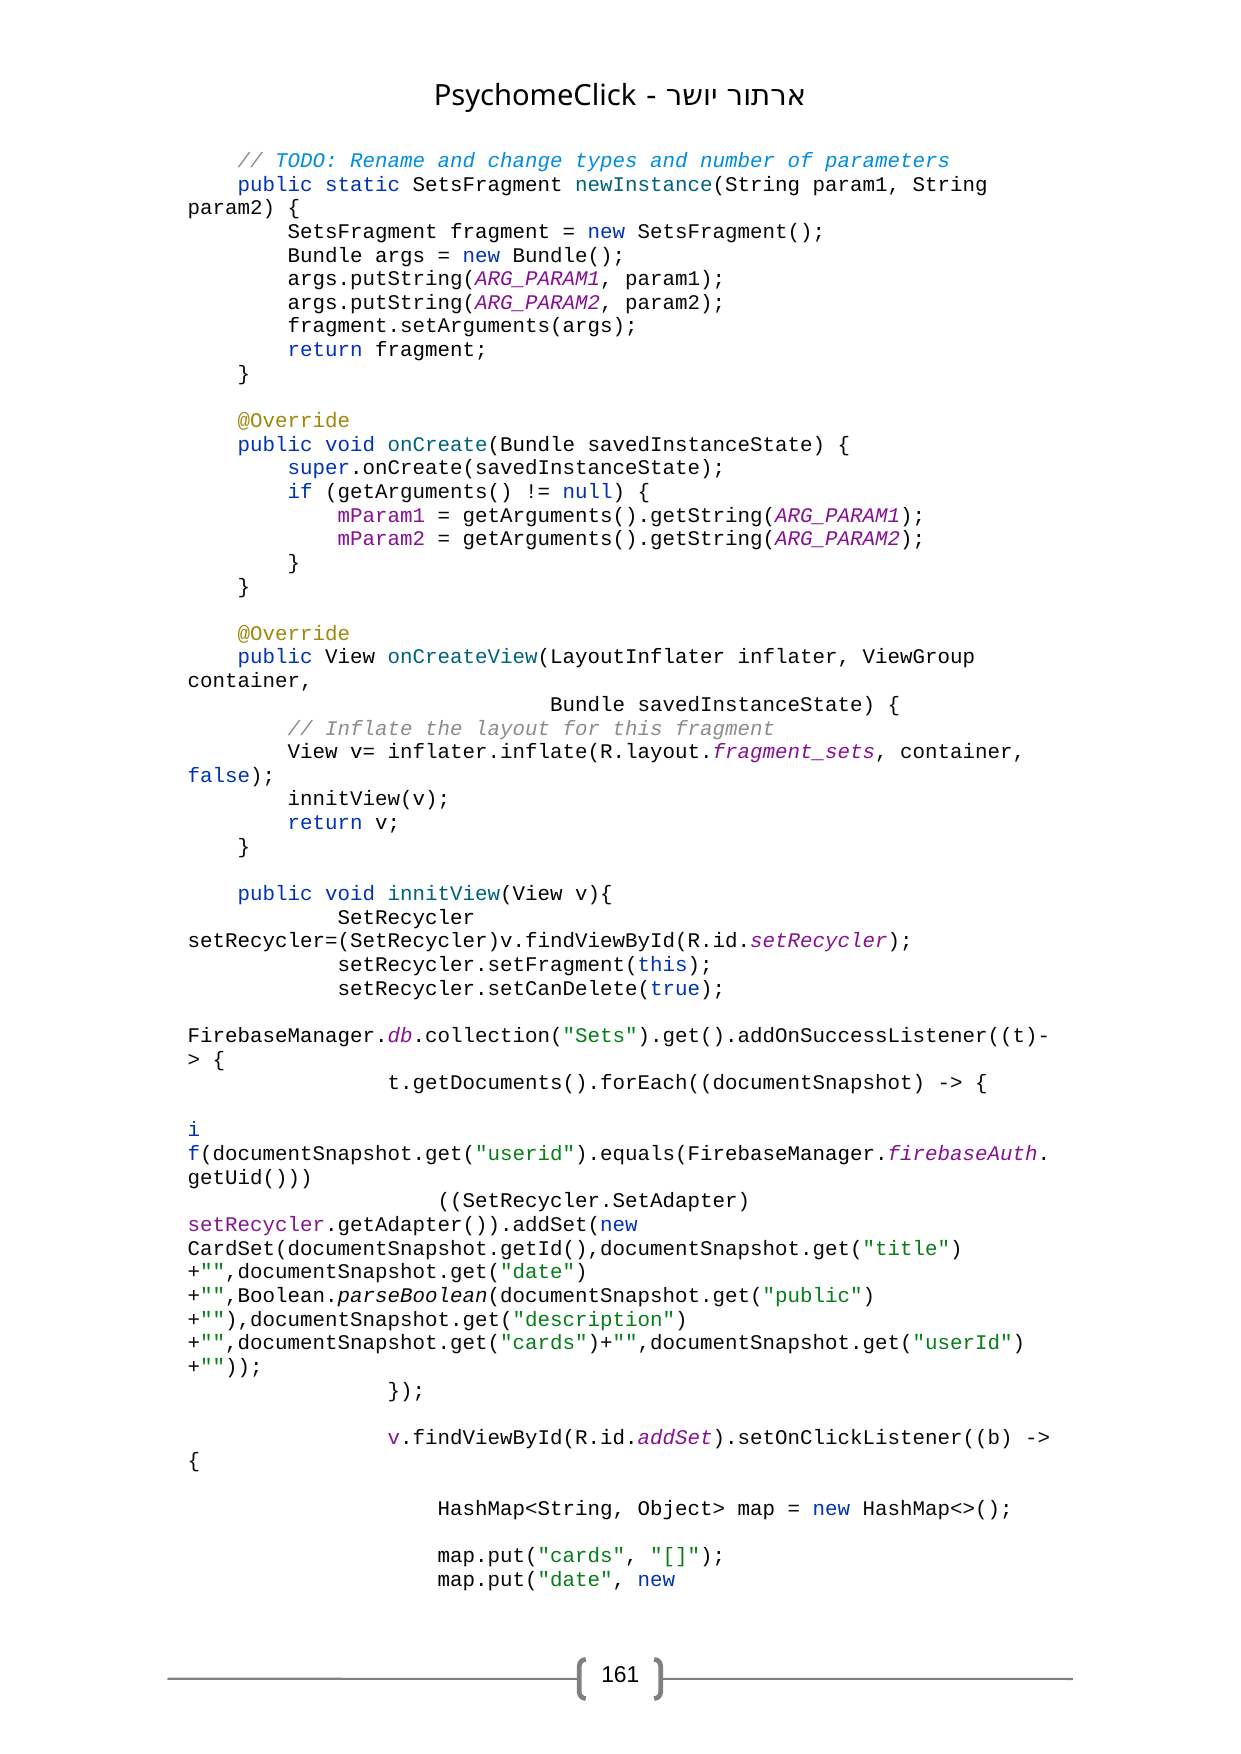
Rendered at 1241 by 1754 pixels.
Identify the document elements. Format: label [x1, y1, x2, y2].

text [187, 150, 1053, 1592]
